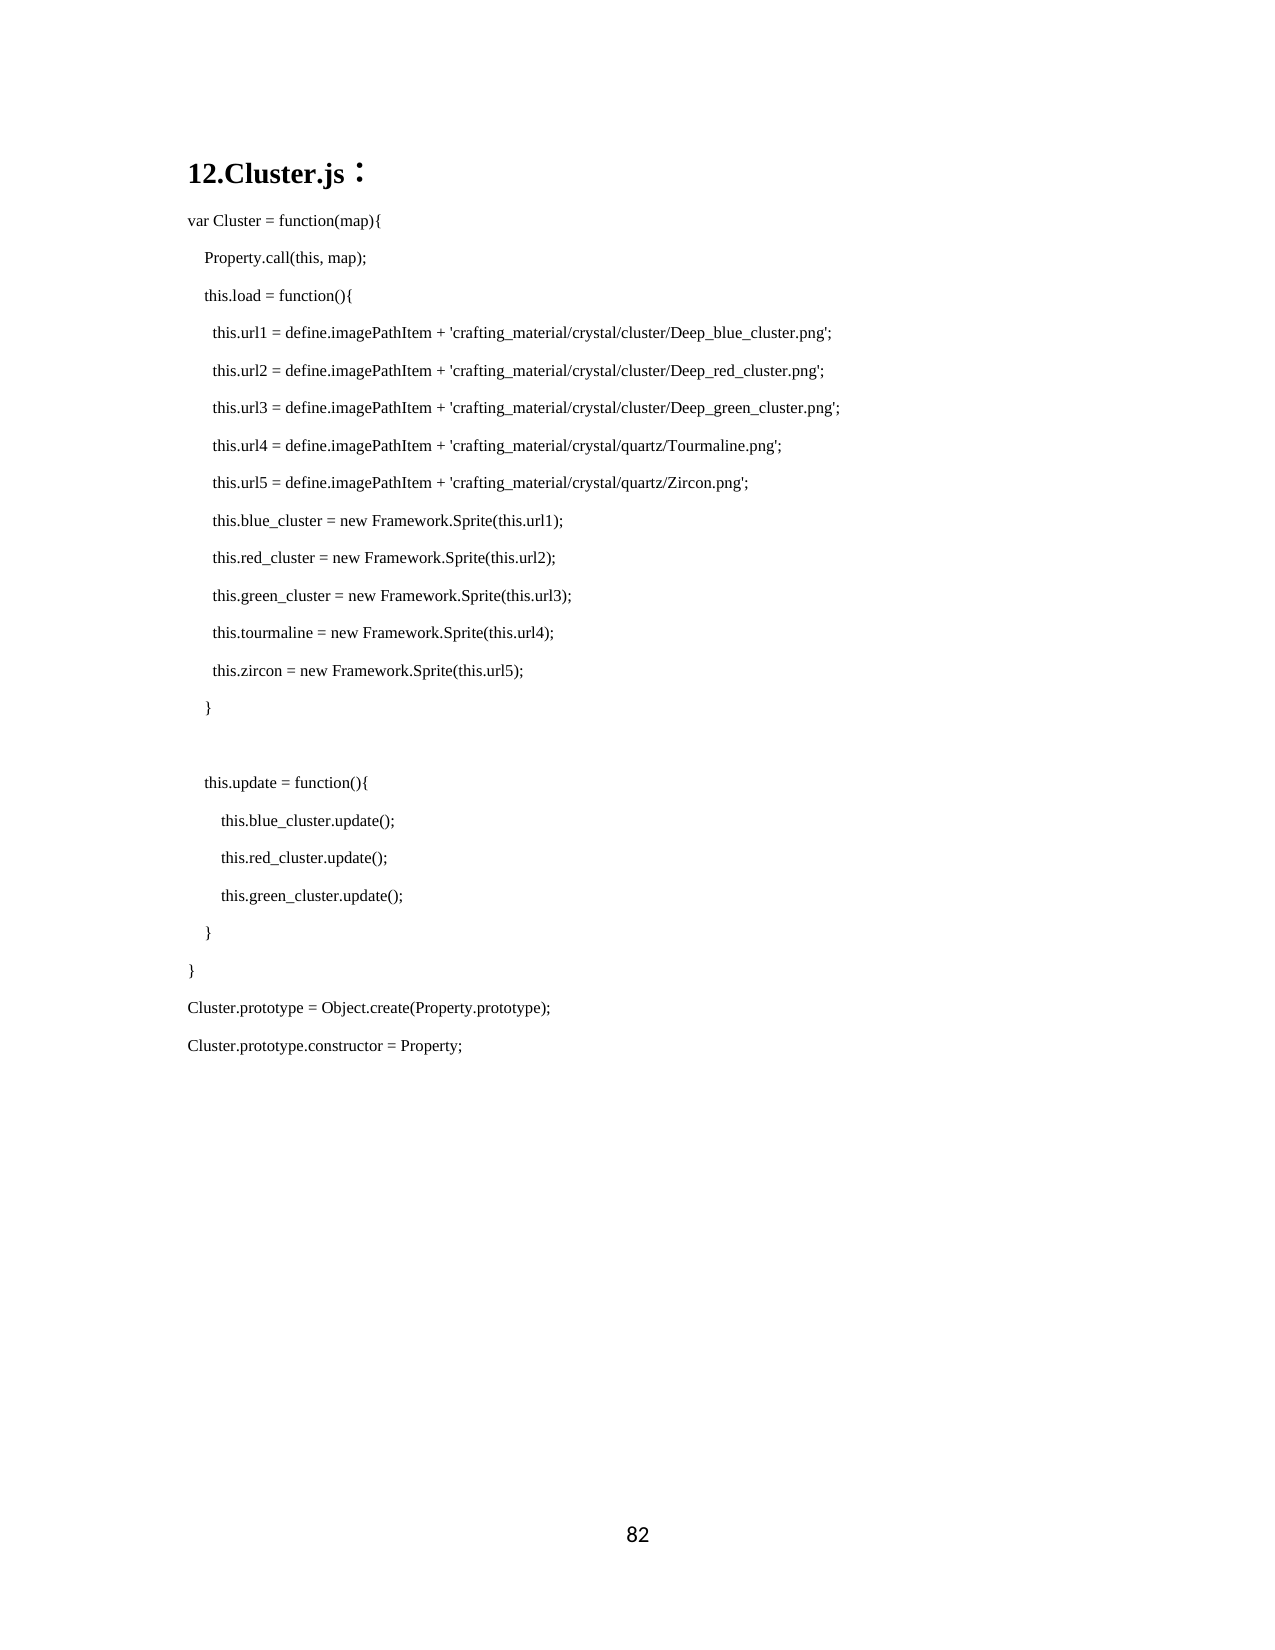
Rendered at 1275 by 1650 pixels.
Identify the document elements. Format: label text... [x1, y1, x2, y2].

text this.red_cluster = new Framework.Sprite(this.url2); [187, 546, 1087, 567]
text this.url4 = define.imagePathItem + 'crafting_material/crystal/quartz/Tourmaline.png'; [187, 434, 1087, 455]
text var Cluster = function(map){ [187, 209, 1087, 230]
text Cluster.prototype = Object.create(Property.prototype); [187, 996, 1087, 1017]
text } [187, 921, 1087, 942]
text this.url2 = define.imagePathItem + 'crafting_material/crystal/cluster/Deep_red_cluster.png'; [187, 359, 1087, 380]
text this.tourmaline = new Framework.Sprite(this.url4); [187, 621, 1087, 642]
text this.url5 = define.imagePathItem + 'crafting_material/crystal/quartz/Zircon.png'; [187, 471, 1087, 492]
text } [187, 696, 1087, 717]
text this.green_cluster.update(); [187, 884, 1087, 905]
text this.zircon = new Framework.Sprite(this.url5); [187, 659, 1087, 680]
text this.update = function(){ [187, 771, 1087, 792]
text this.green_cluster = new Framework.Sprite(this.url3); [187, 584, 1087, 605]
text this.blue_cluster.update(); [187, 809, 1087, 830]
text this.load = function(){ [187, 284, 1087, 305]
text this.blue_cluster = new Framework.Sprite(this.url1); [187, 509, 1087, 530]
text this.url3 = define.imagePathItem + 'crafting_material/crystal/cluster/Deep_green_cluster.png'; [187, 396, 1087, 417]
text Cluster.prototype.constructor = Property; [187, 1034, 1087, 1055]
text this.url1 = define.imagePathItem + 'crafting_material/crystal/cluster/Deep_blue_cluster.png'; [187, 321, 1087, 342]
text } [187, 959, 1087, 980]
text 12.Cluster.js： [187, 150, 1087, 192]
text Property.call(this, map); [187, 246, 1087, 267]
text this.red_cluster.update(); [187, 846, 1087, 867]
